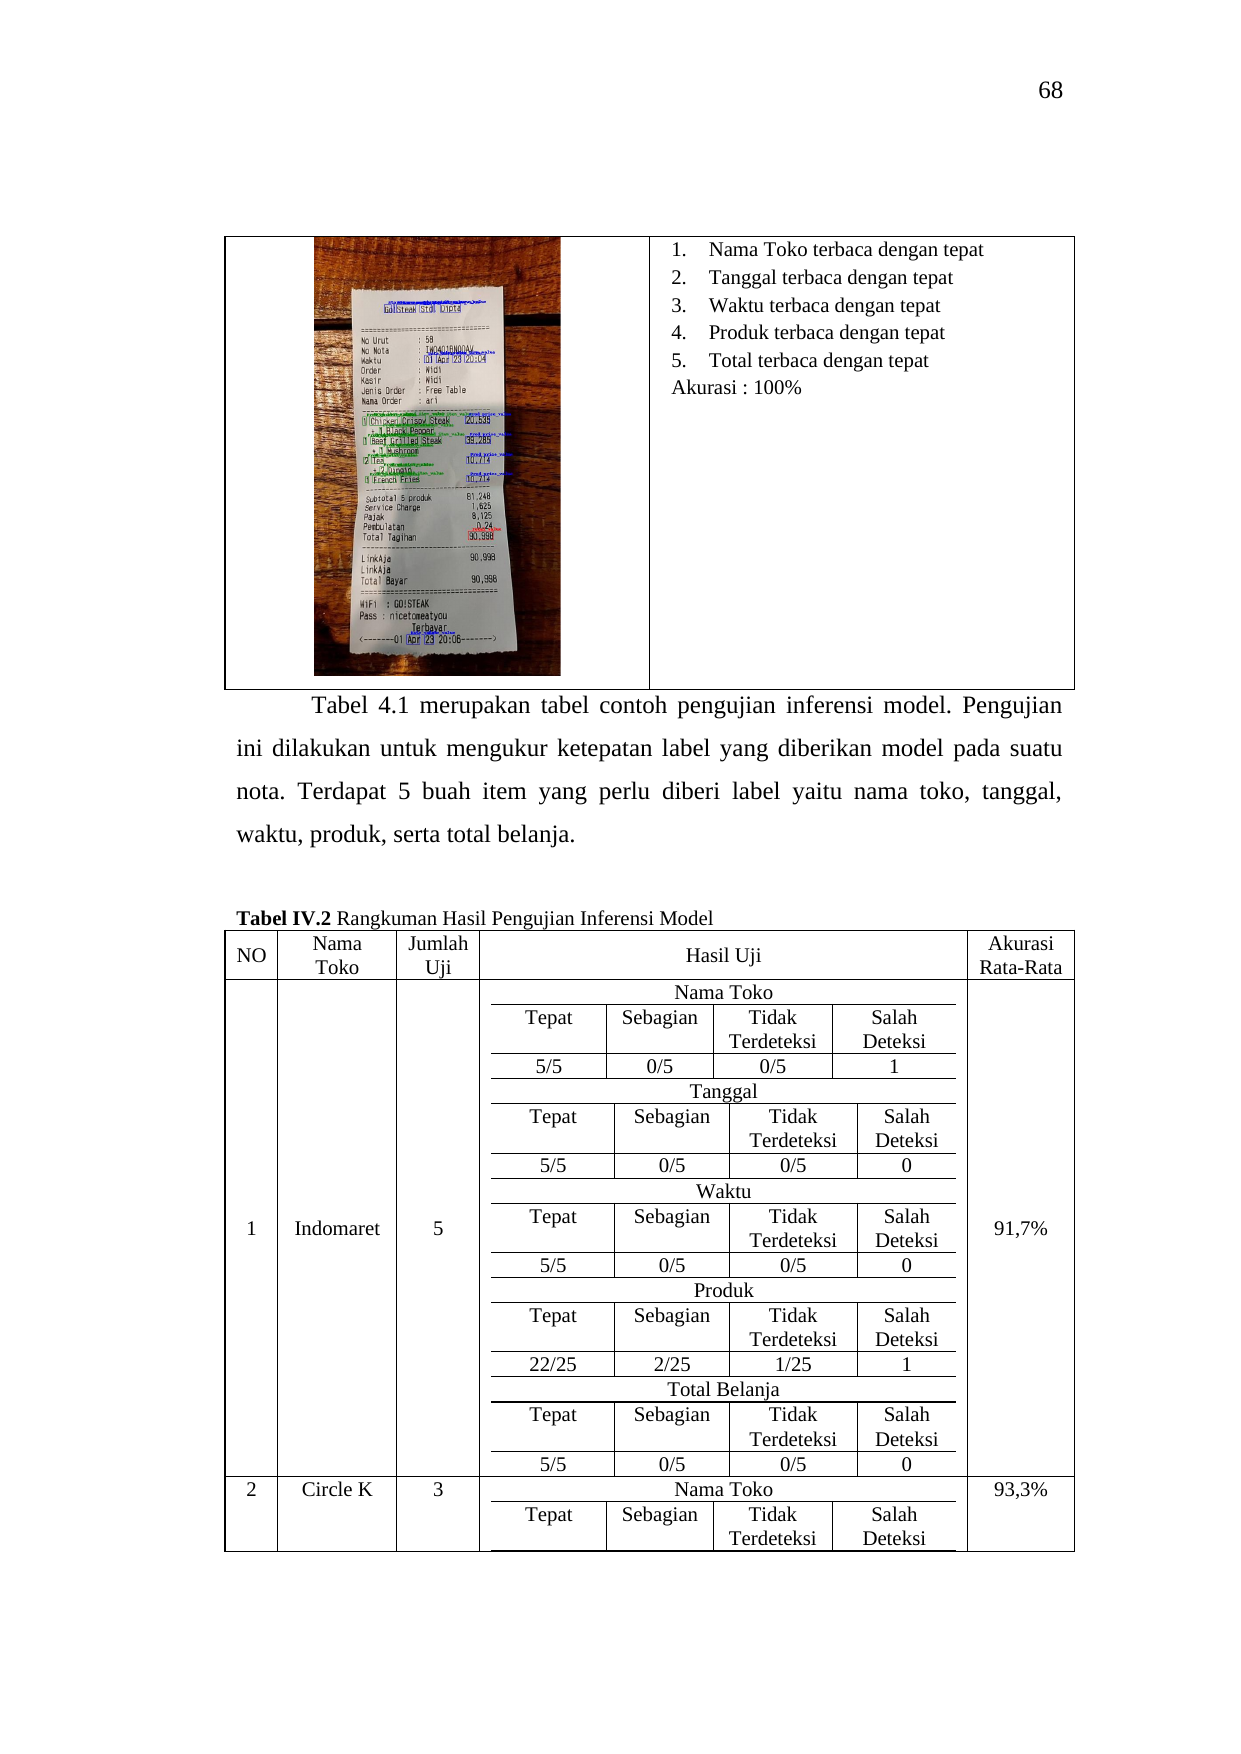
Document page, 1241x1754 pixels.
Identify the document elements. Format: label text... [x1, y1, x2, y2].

table_header Nama Toko [278, 931, 396, 979]
text Rangkuman Hasil Pengujian Inferensi Model [236, 906, 1063, 929]
table_header NO [226, 931, 277, 979]
table_cell 3 [397, 1477, 479, 1551]
table_header Jumlah Uji [397, 931, 479, 979]
table_cell [480, 1477, 967, 1551]
table_header Akurasi Rata-Rata [968, 931, 1074, 979]
table_cell Indomaret [278, 980, 396, 1476]
table_cell 5 [397, 980, 479, 1476]
table_cell Circle K [278, 1477, 396, 1551]
table_header Hasil Uji [480, 931, 967, 979]
table_cell 91,7% [968, 980, 1074, 1476]
table_cell [480, 980, 967, 1476]
text Tabel 4.1 merupakan tabel contoh pengujian inferensi model. Pengujian ini dilakukan untuk mengukur ketepatan label yang diberikan model pada suatu nota. Terdapat 5 buah item yang perlu diberi label yaitu nama toko, tanggal, waktu, produk, serta total belanja. [236, 690, 1063, 848]
table_cell 2 [226, 1477, 277, 1551]
table_cell 93,3% [968, 1477, 1074, 1551]
table_cell [226, 237, 649, 689]
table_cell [650, 237, 1074, 689]
table_cell 1 [226, 980, 277, 1476]
picture [314, 237, 561, 676]
